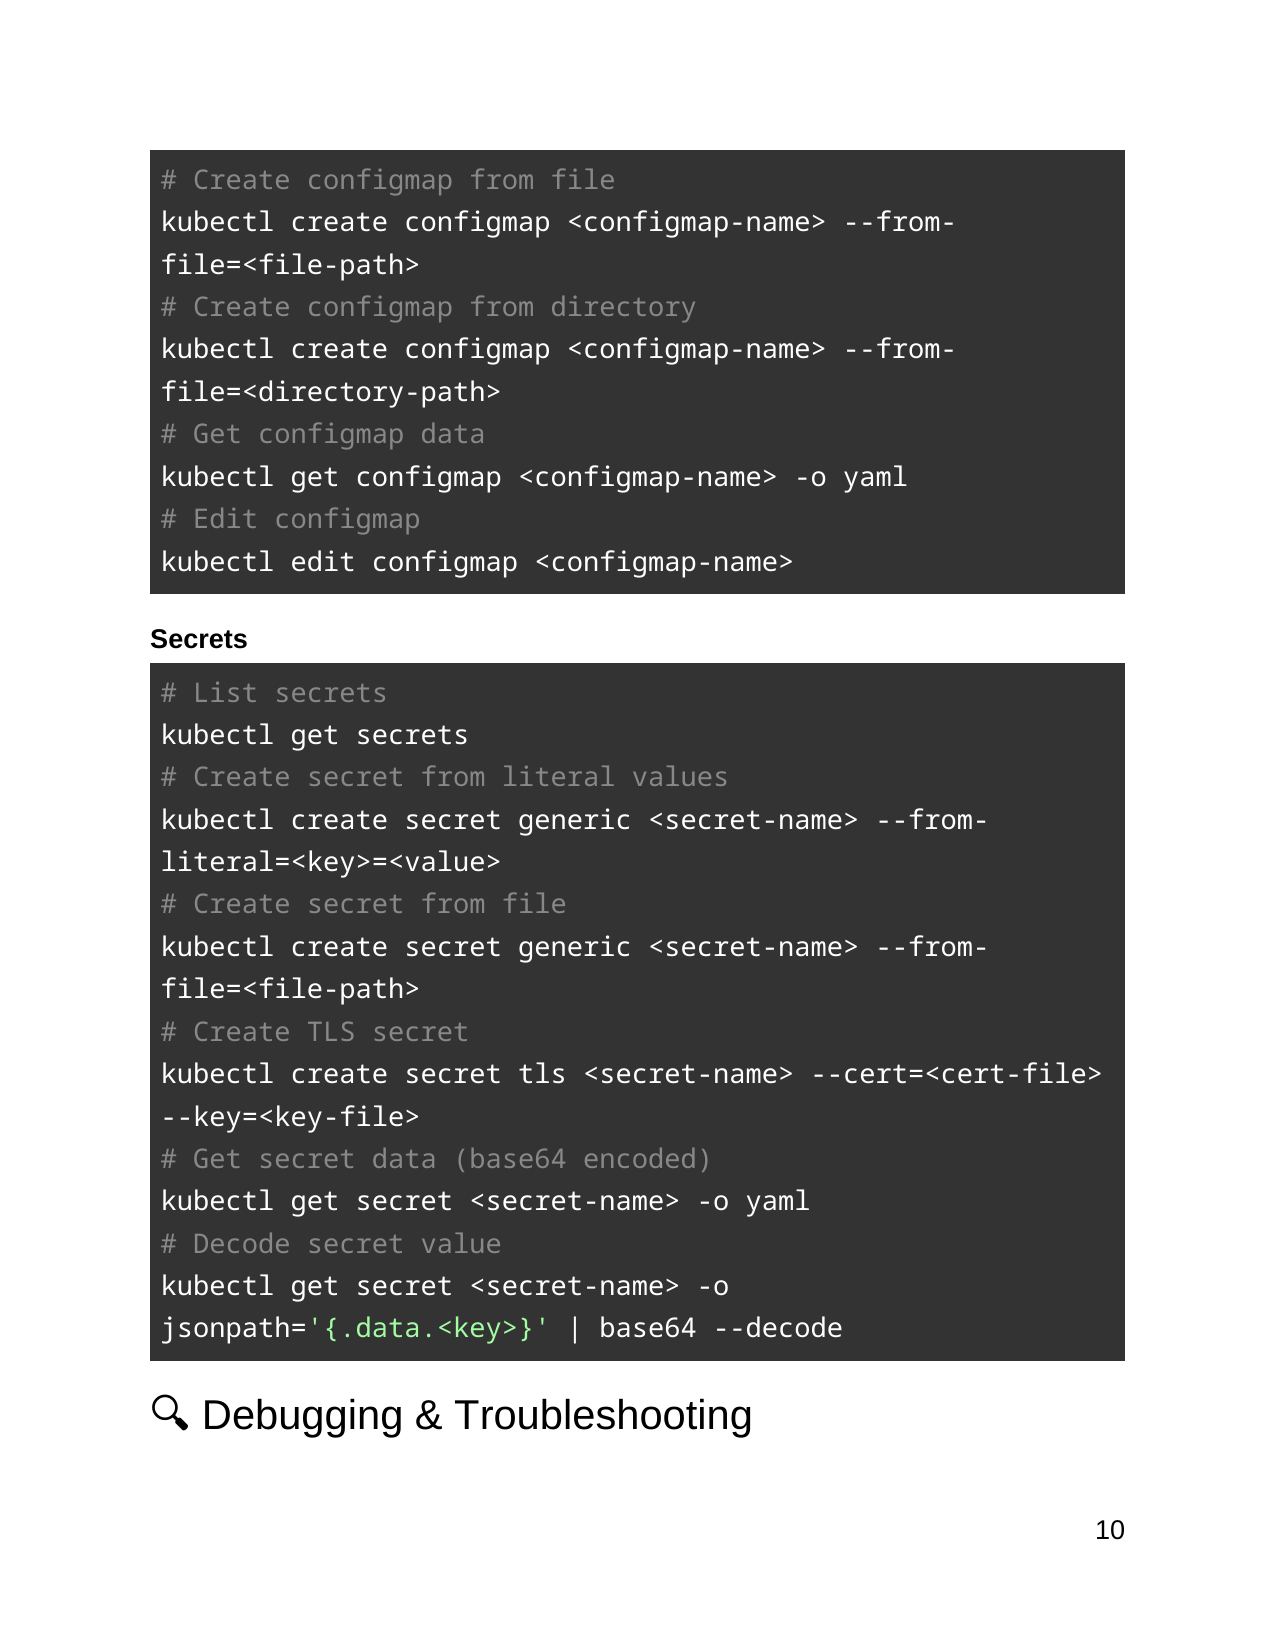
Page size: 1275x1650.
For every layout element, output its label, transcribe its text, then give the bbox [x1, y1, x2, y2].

subtitle 🔍 Debugging & Troubleshooting [150, 1390, 1125, 1438]
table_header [150, 150, 1125, 594]
table_header # List secrets kubectl get secrets # Create secret from literal values kubectl create secret generic <secret-name> --from-literal=<key>=<value> # Create secret from file kubectl create secret generic <secret-name> --from-file=<file-path> # Create TLS secret kubectl create secret tls <secret-name> --cert=<cert-file> --key=<key-file> # Get secret data (base64 encoded) kubectl get secret <secret-name> -o yaml # Decode secret value kubectl get secret <secret-name> -o jsonpath='{.data.<key>}' | base64 --decode [150, 663, 1125, 1361]
subtitle Secrets [150, 623, 1125, 654]
